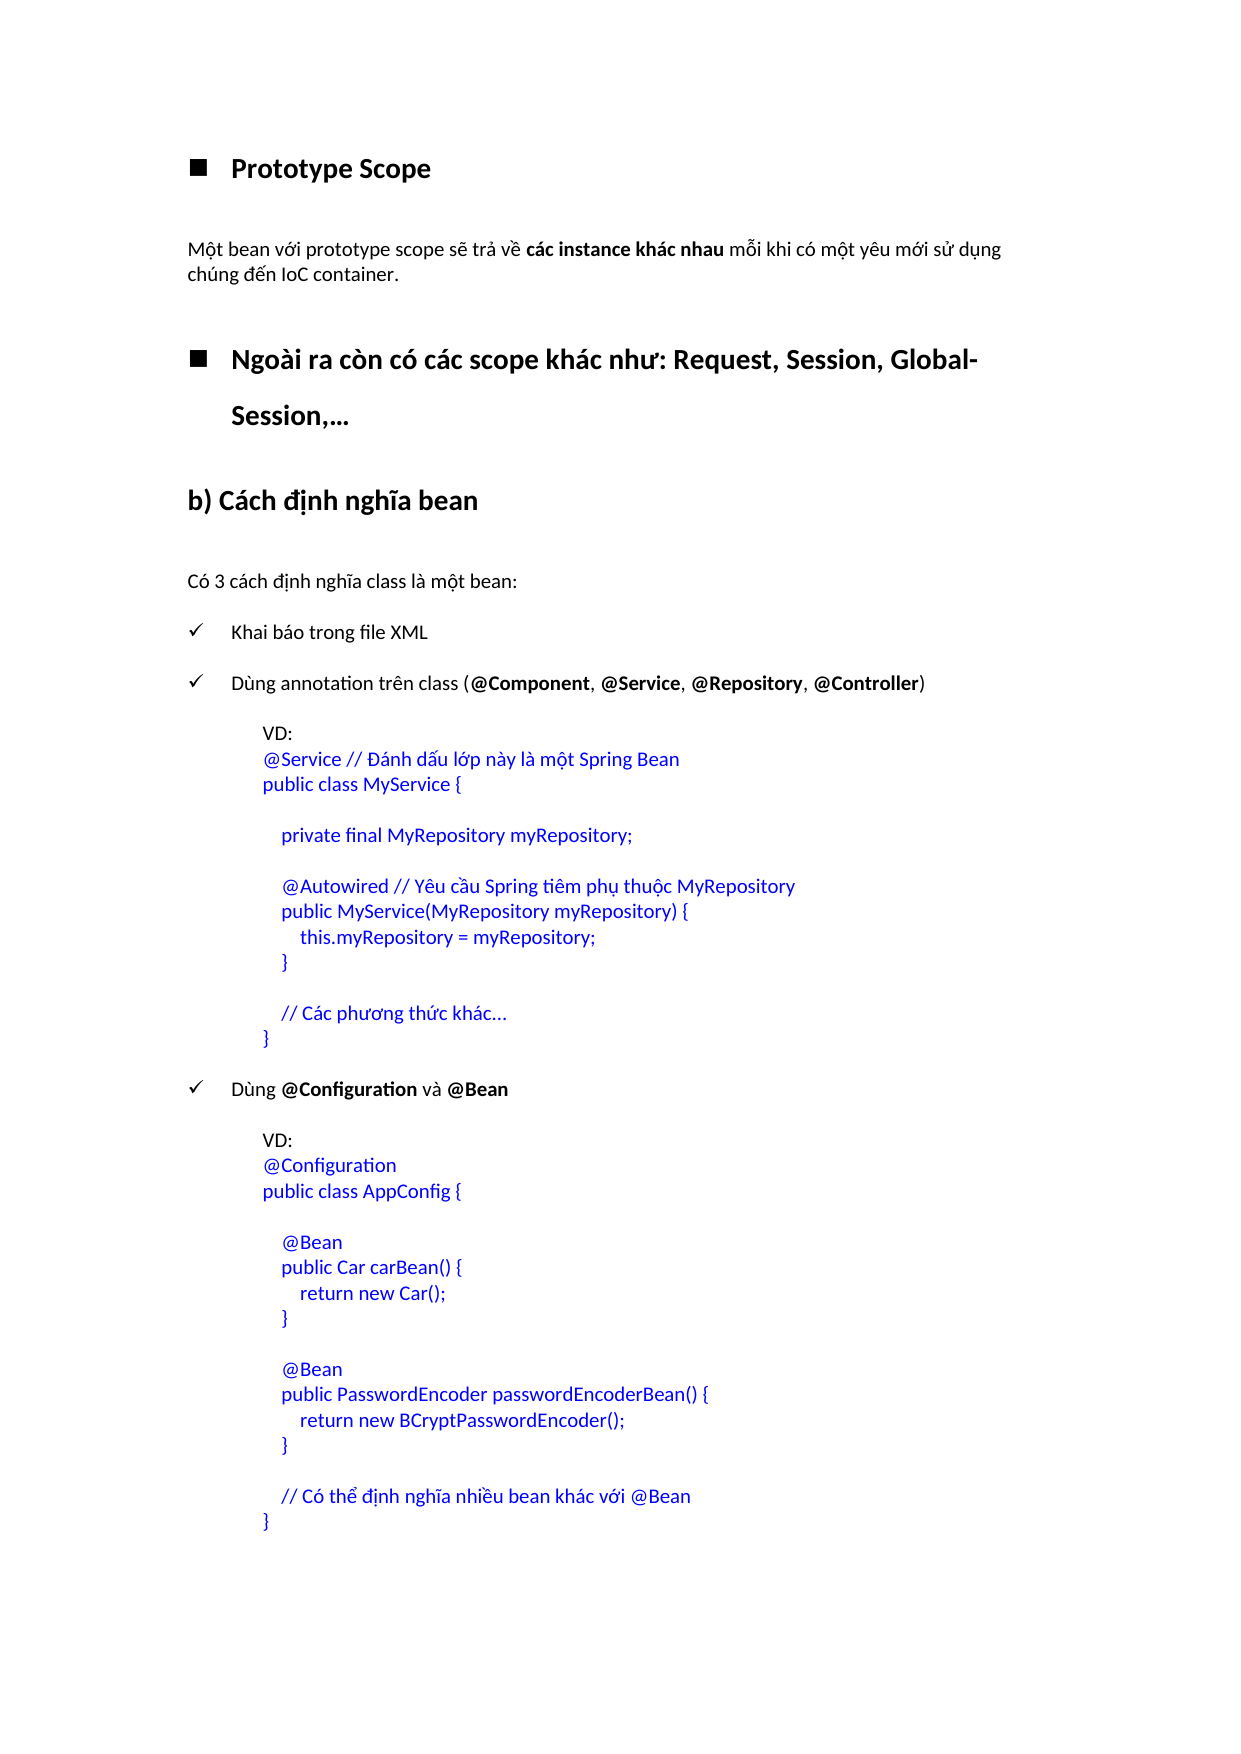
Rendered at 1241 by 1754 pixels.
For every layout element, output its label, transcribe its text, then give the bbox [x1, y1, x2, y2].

subtitle Prototype Scope [187, 150, 1053, 186]
list VD: [187, 1127, 1053, 1153]
list public PasswordEncoder passwordEncoderBean() { [187, 1381, 1053, 1407]
list VD: [187, 721, 1053, 746]
list public class AppConfig { [187, 1178, 1053, 1203]
list public class MyService { [187, 771, 1053, 797]
text Một bean với prototype scope sẽ trả về các instance khác nhau mỗi khi có một yêu mới sử dụng chúng đến IoC container. [187, 236, 1053, 287]
list // Có thể định nghĩa nhiều bean khác với @Bean [187, 1483, 1053, 1508]
list @Bean [187, 1229, 1053, 1254]
list } [187, 1508, 1053, 1534]
list // Các phương thức khác... [187, 1000, 1053, 1026]
list return new Car(); [187, 1280, 1053, 1305]
list this.myRepository = myRepository; [187, 924, 1053, 949]
list Khai báo trong file XML [187, 619, 1053, 644]
list @Autowired // Yêu cầu Spring tiêm phụ thuộc MyRepository [187, 873, 1053, 898]
list return new BCryptPasswordEncoder(); [187, 1407, 1053, 1432]
list @Service // Đánh dấu lớp này là một Spring Bean [187, 746, 1053, 771]
list } [187, 1026, 1053, 1051]
list } [187, 949, 1053, 975]
list } [187, 1305, 1053, 1331]
list private final MyRepository myRepository; [187, 822, 1053, 848]
list } [187, 1432, 1053, 1458]
subtitle Cách định nghĩa bean [187, 482, 1053, 518]
list Dùng annotation trên class (@Component, @Service, @Repository, @Controller) [187, 670, 1053, 695]
list @Bean [187, 1356, 1053, 1381]
list Có 3 cách định nghĩa class là một bean: [187, 568, 1053, 593]
list @Configuration [187, 1153, 1053, 1178]
list public Car carBean() { [187, 1254, 1053, 1280]
list public MyService(MyRepository myRepository) { [187, 898, 1053, 924]
list Dùng @Configuration và @Bean [187, 1076, 1053, 1102]
subtitle Ngoài ra còn có các scope khác như: Request, Session, Global-Session,… [187, 341, 1053, 432]
